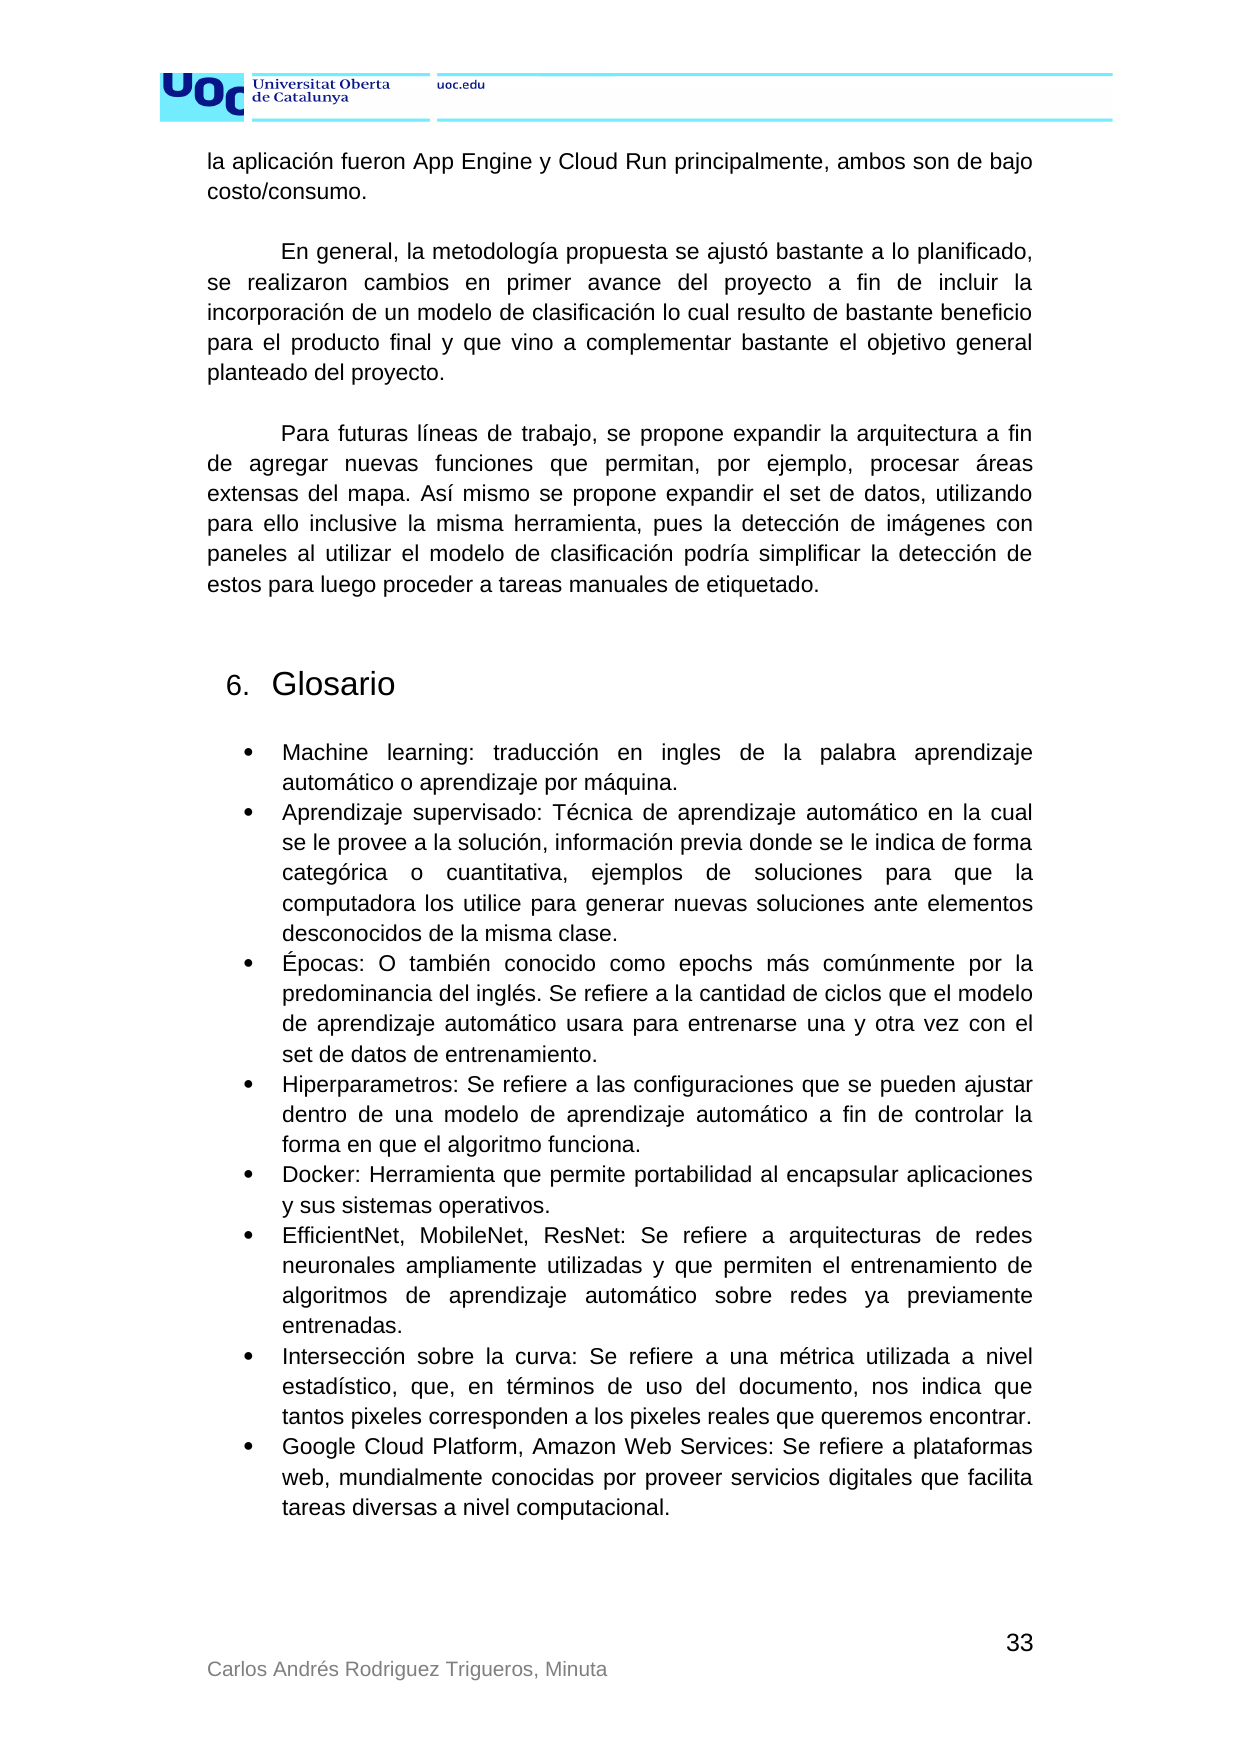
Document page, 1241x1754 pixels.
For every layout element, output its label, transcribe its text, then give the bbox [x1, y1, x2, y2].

text Para futuras líneas de trabajo, se propone expandir la arquitectura a fin de agregar nuevas funciones que permitan, por ejemplo, procesar áreas extensas del mapa. Así mismo se propone expandir el set de datos, utilizando para ello inclusive la misma herramienta, pues la detección de imágenes con paneles al utilizar el modelo de clasificación podría simplificar la detección de estos para luego proceder a tareas manuales de etiquetado. [207, 419, 1033, 597]
subtitle Glosario [226, 664, 1033, 702]
list Machine learning: traducción en ingles de la palabra aprendizaje automático o aprendizaje por máquina. [244, 738, 1033, 795]
list Intersección sobre la curva: Se refiere a una métrica utilizada a nivel estadístico, que, en términos de uso del documento, nos indica que tantos pixeles corresponden a los pixeles reales que queremos encontrar. [244, 1343, 1033, 1429]
text En general, la metodología propuesta se ajustó bastante a lo planificado, se realizaron cambios en primer avance del proyecto a fin de incluir la incorporación de un modelo de clasificación lo cual resulto de bastante beneficio para el producto final y que vino a complementar bastante el objetivo general planteado del proyecto. [207, 238, 1033, 386]
list Épocas: O también conocido como epochs más comúnmente por la predominancia del inglés. Se refiere a la cantidad de ciclos que el modelo de aprendizaje automático usara para entrenarse una y otra vez con el set de datos de entrenamiento. [244, 950, 1033, 1067]
list Aprendizaje supervisado: Técnica de aprendizaje automático en la cual se le provee a la solución, información previa donde se le indica de forma categórica o cuantitativa, ejemplos de soluciones para que la computadora los utilice para generar nuevas soluciones ante elementos desconocidos de la misma clase. [244, 799, 1033, 946]
picture [159, 73, 1113, 124]
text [207, 148, 1033, 204]
list Docker: Herramienta que permite portabilidad al encapsular aplicaciones y sus sistemas operativos. [244, 1161, 1033, 1218]
list Google Cloud Platform, Amazon Web Services: Se refiere a plataformas web, mundialmente conocidas por proveer servicios digitales que facilita tareas diversas a nivel computacional. [244, 1433, 1033, 1520]
list Hiperparametros: Se refiere a las configuraciones que se pueden ajustar dentro de una modelo de aprendizaje automático a fin de controlar la forma en que el algoritmo funciona. [244, 1071, 1033, 1157]
list EfficientNet, MobileNet, ResNet: Se refiere a arquitecturas de redes neuronales ampliamente utilizadas y que permiten el entrenamiento de algoritmos de aprendizaje automático sobre redes ya previamente entrenadas. [244, 1222, 1033, 1339]
